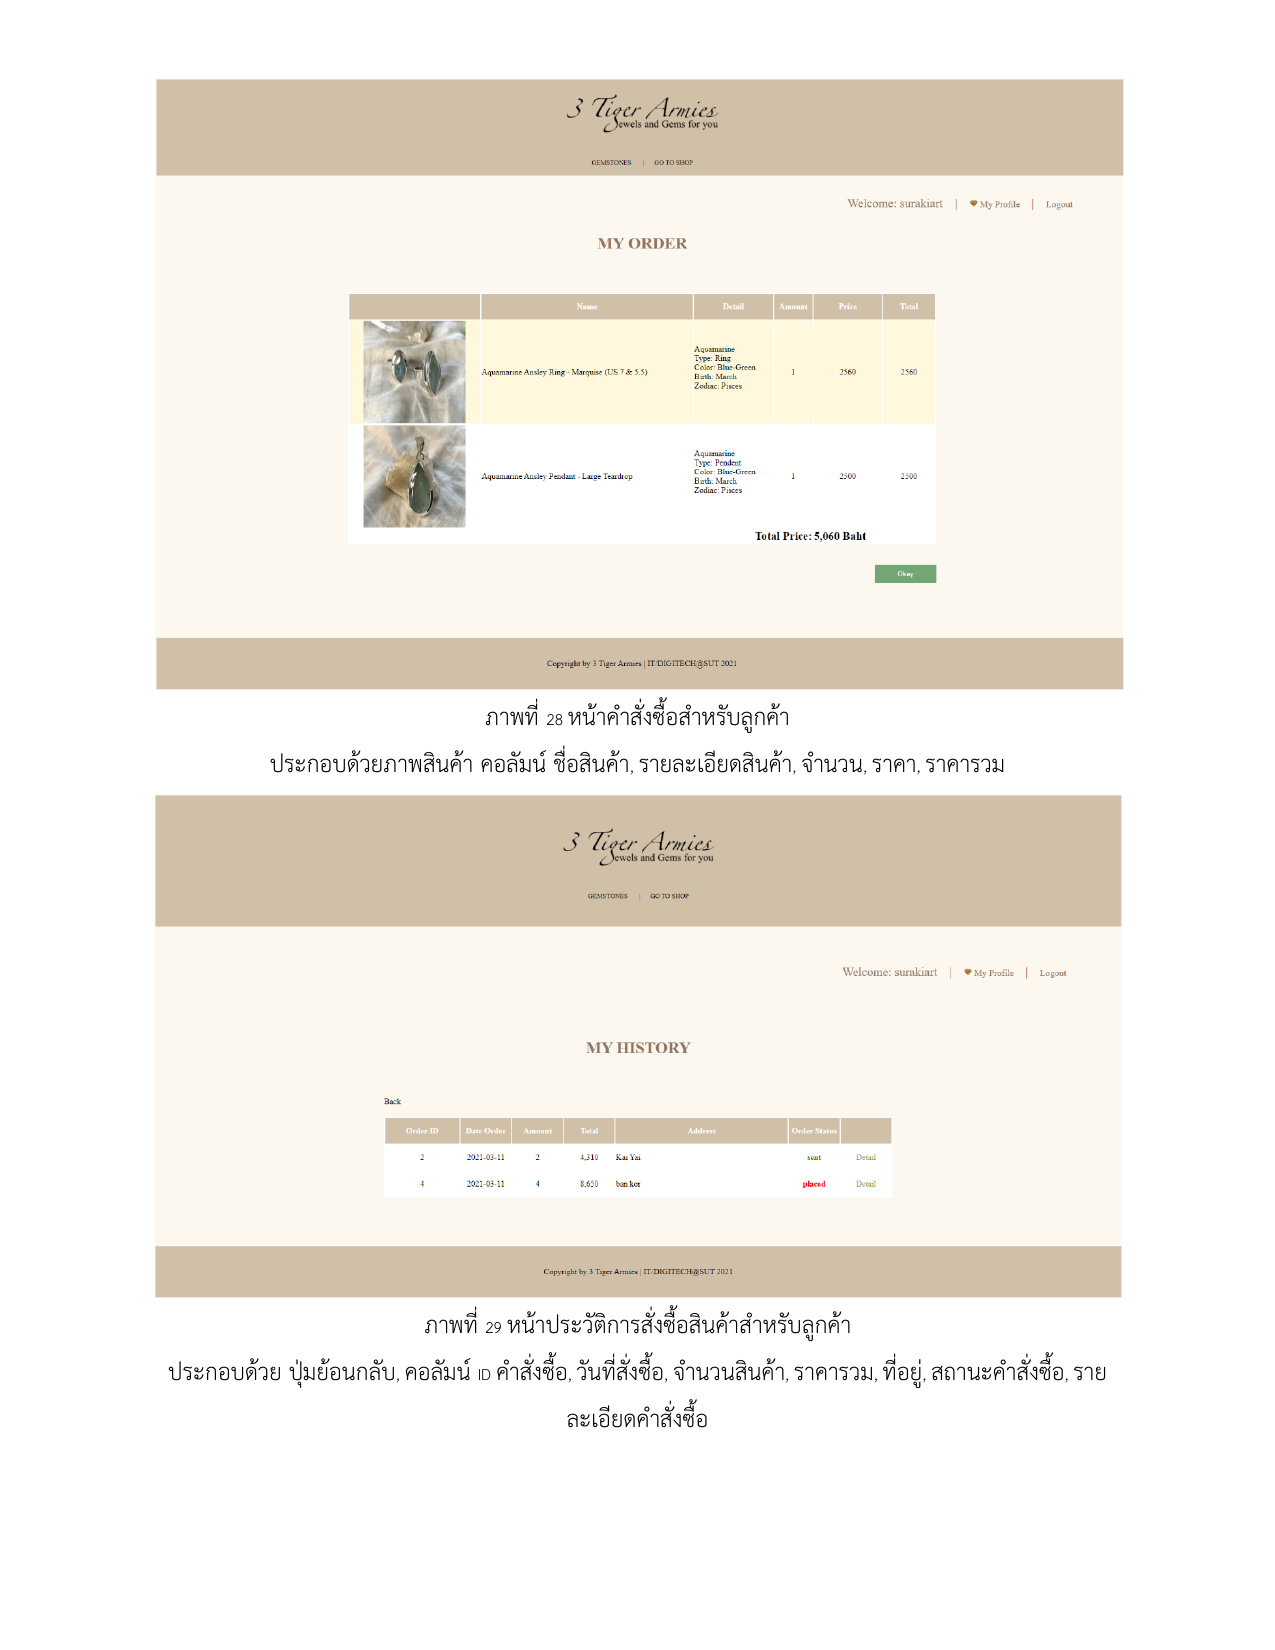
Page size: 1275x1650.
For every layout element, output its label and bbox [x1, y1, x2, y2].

picture [151, 75, 1124, 694]
picture [150, 790, 1125, 1302]
text [150, 75, 1125, 790]
text [150, 1302, 1125, 1442]
